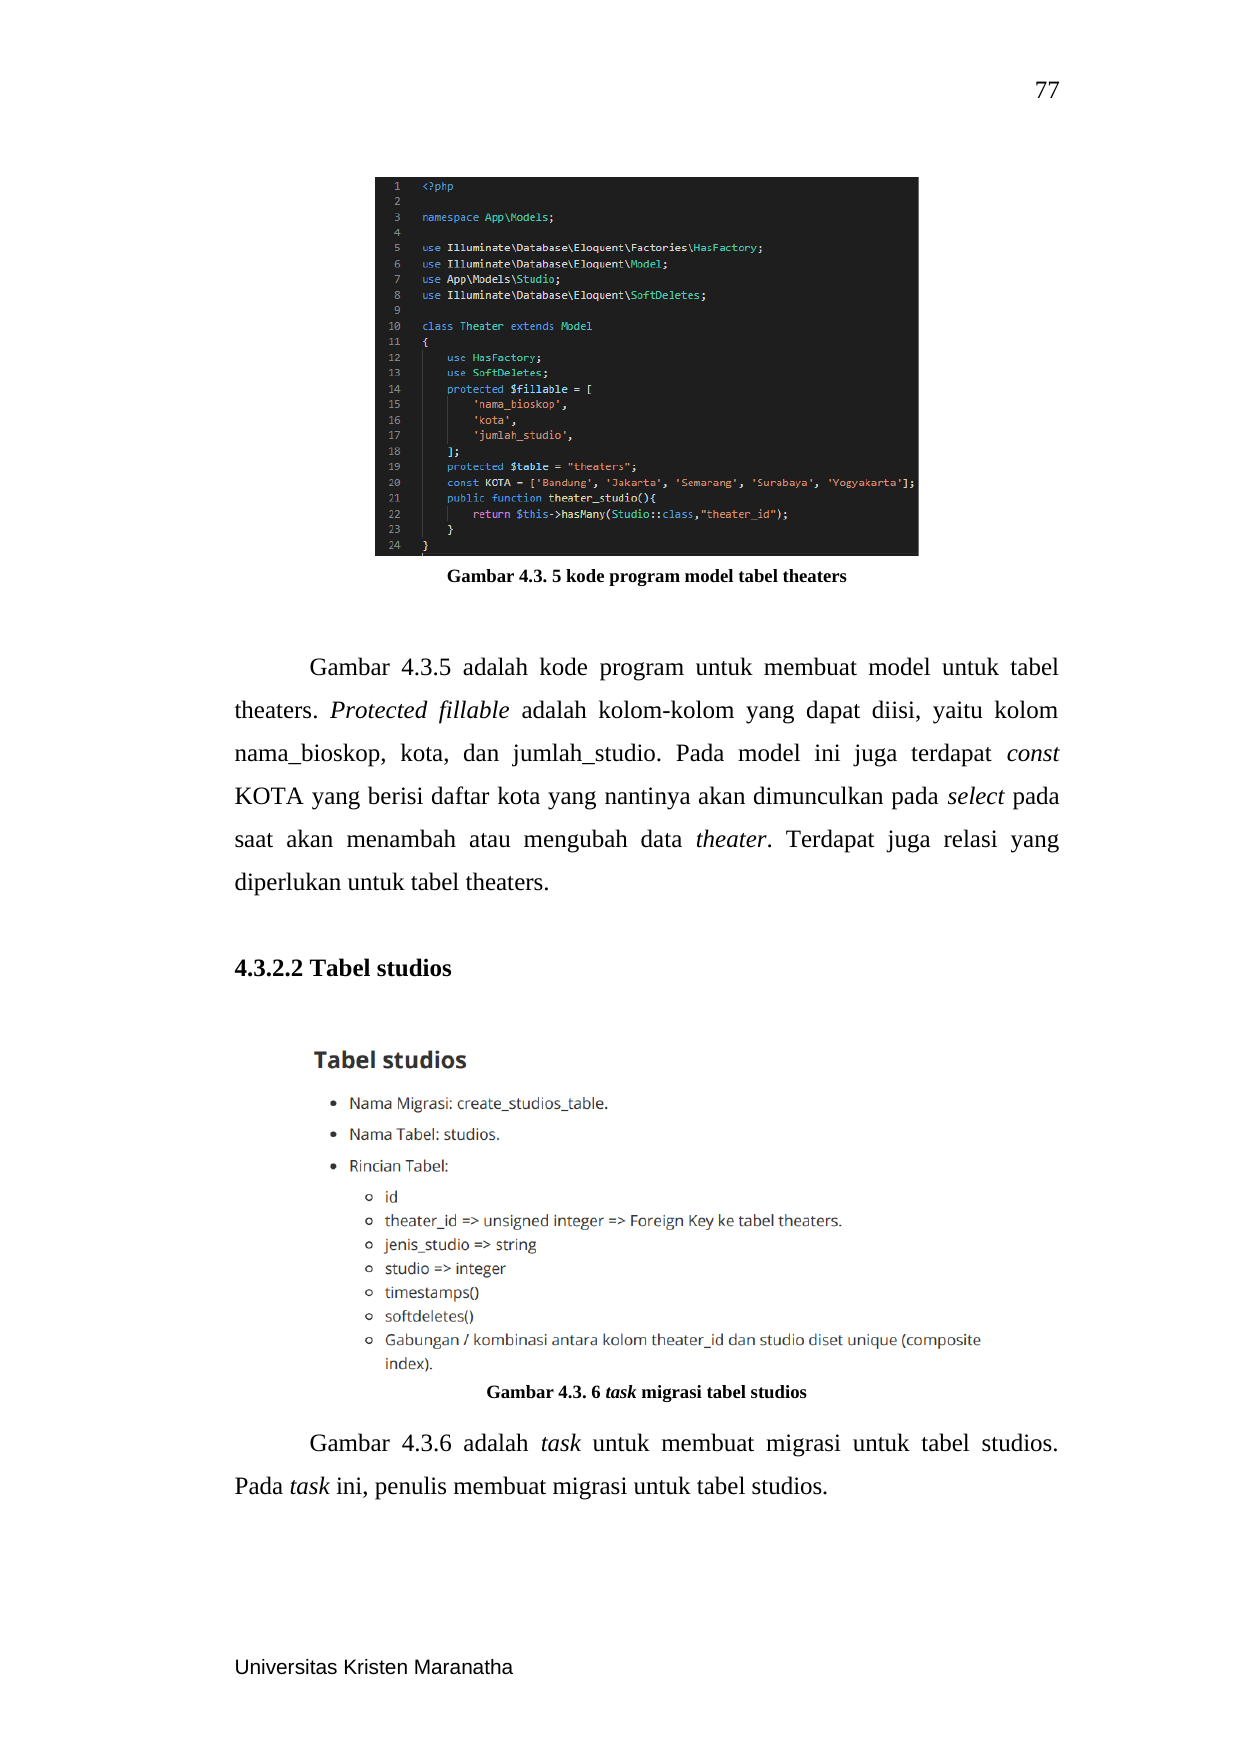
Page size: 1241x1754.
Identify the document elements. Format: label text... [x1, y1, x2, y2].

text Gambar 4.3.6 adalah task untuk membuat migrasi untuk tabel studios. Pada task ini, penulis membuat migrasi untuk tabel studios. [234, 1428, 1059, 1500]
picture [300, 1041, 994, 1372]
text Gambar 4.3.5 adalah kode program untuk membuat model untuk tabel theaters. Protected fillable adalah kolom-kolom yang dapat diisi, yaitu kolom nama_bioskop, kota, dan jumlah_studio. Pada model ini juga terdapat const KOTA yang berisi daftar kota yang nantinya akan dimunculkan pada select pada saat akan menambah atau mengubah data theater. Terdapat juga relasi yang diperlukan untuk tabel theaters. [234, 652, 1059, 896]
picture [375, 177, 919, 556]
subtitle 4.3.2.2 Tabel studios [234, 953, 1059, 982]
